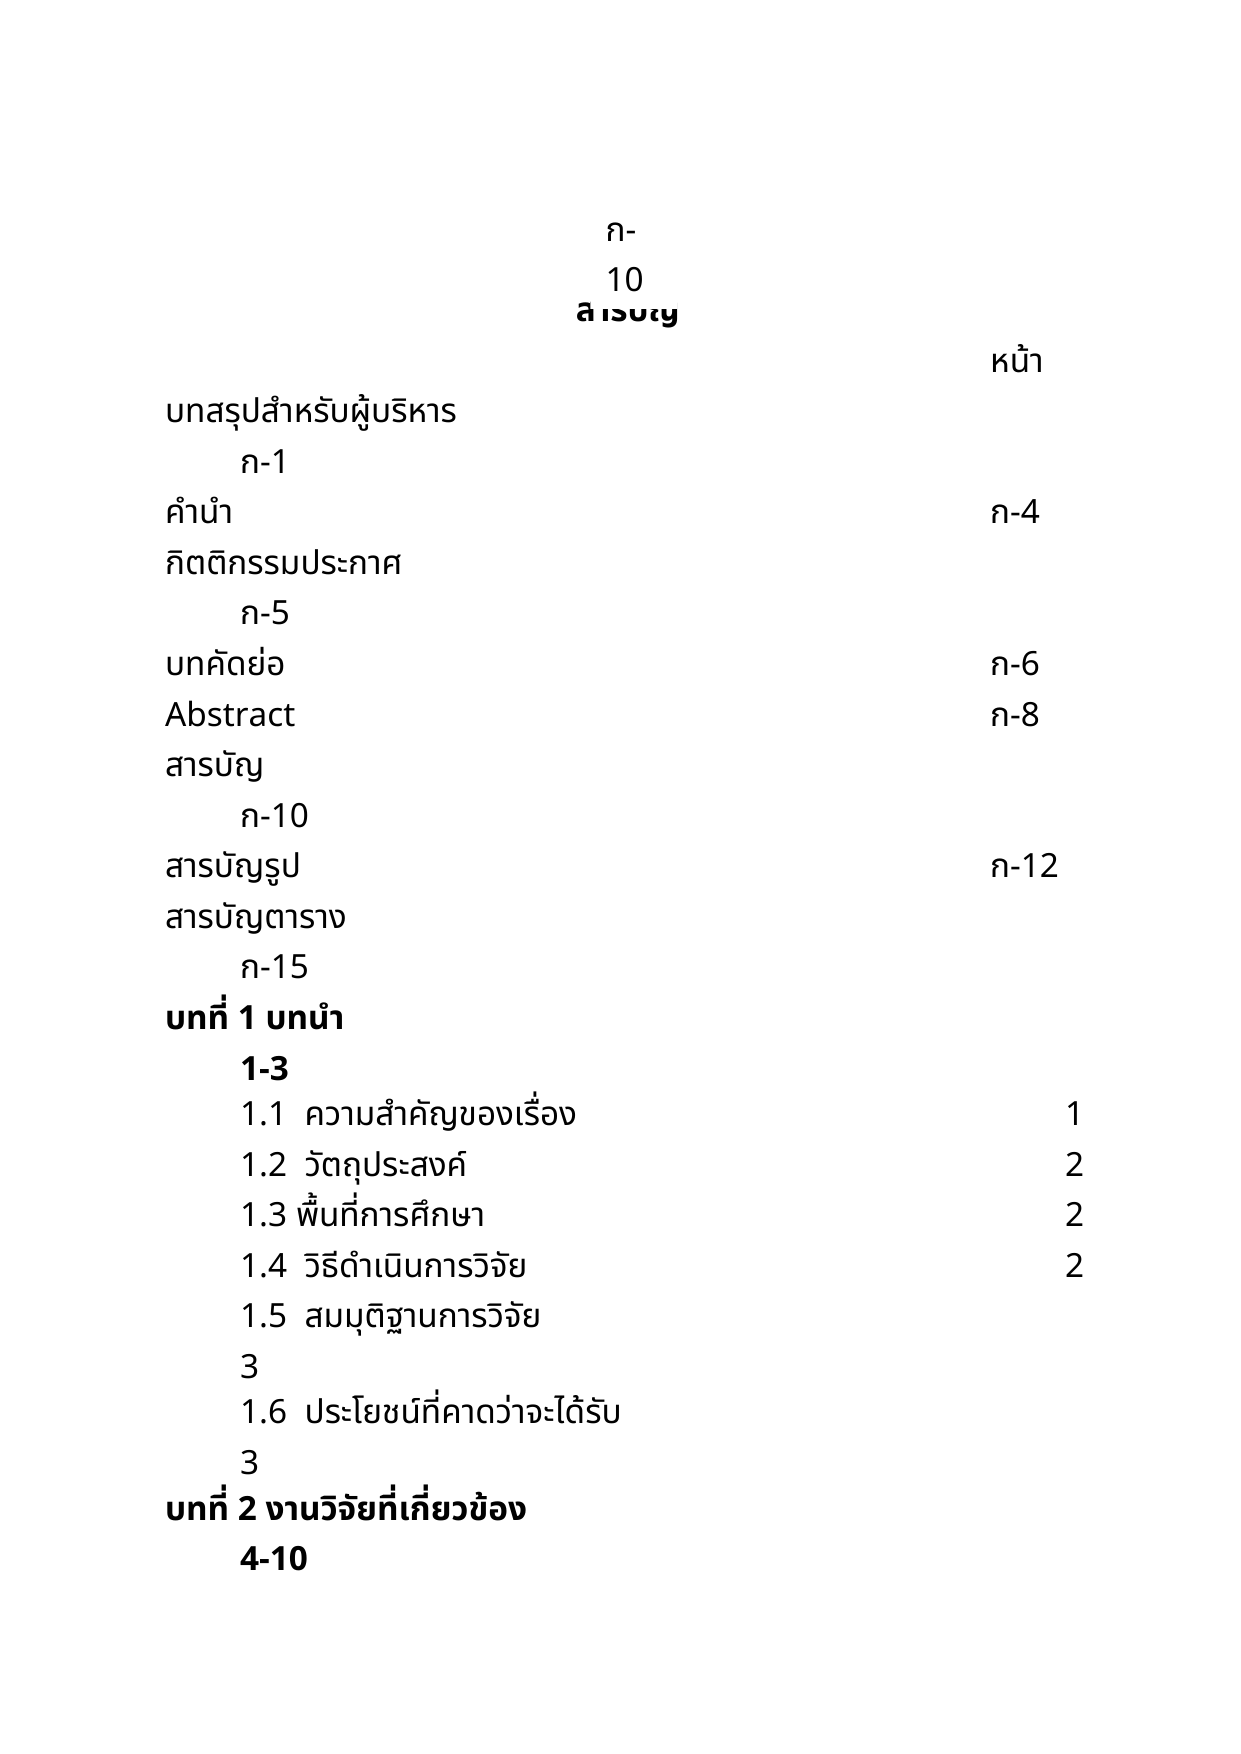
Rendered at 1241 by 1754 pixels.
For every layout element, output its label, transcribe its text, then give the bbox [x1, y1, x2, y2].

text บทสรุปสำหรับผู้บริหาร ก-1 [165, 387, 1090, 488]
text สารบัญ [165, 286, 1090, 337]
text บทที่ 2 งานวิจัยที่เกี่ยวข้อง 4-10 [165, 1484, 1090, 1580]
text 1.4 วิธีดำเนินการวิจัย 2 [165, 1242, 1090, 1292]
text กิตติกรรมประกาศ ก-5 [165, 539, 1090, 640]
text 1.5 สมมุติฐานการวิจัย 3 [165, 1292, 1090, 1388]
text 1.2 วัตถุประสงค์ 2 [165, 1140, 1090, 1191]
text บทคัดย่อ ก-6 [165, 640, 1090, 690]
text คำนำ ก-4 [165, 488, 1090, 539]
text สารบัญรูป ก-12 [165, 842, 1090, 893]
text 1.6 ประโยชน์ที่คาดว่าจะได้รับ 3 [165, 1388, 1090, 1484]
list 1.1 ความสำคัญของเรื่อง 1 [165, 1090, 1090, 1140]
text สารบัญตาราง ก-15 [165, 893, 1090, 994]
text บทที่ 1 บทนำ 1-3 [165, 994, 1090, 1090]
text Abstract ก-8 [165, 690, 1090, 741]
text สารบัญ ก-10 [165, 741, 1090, 842]
text 1.3 พื้นที่การศึกษา 2 [165, 1191, 1090, 1242]
text หน้า [165, 337, 1090, 387]
